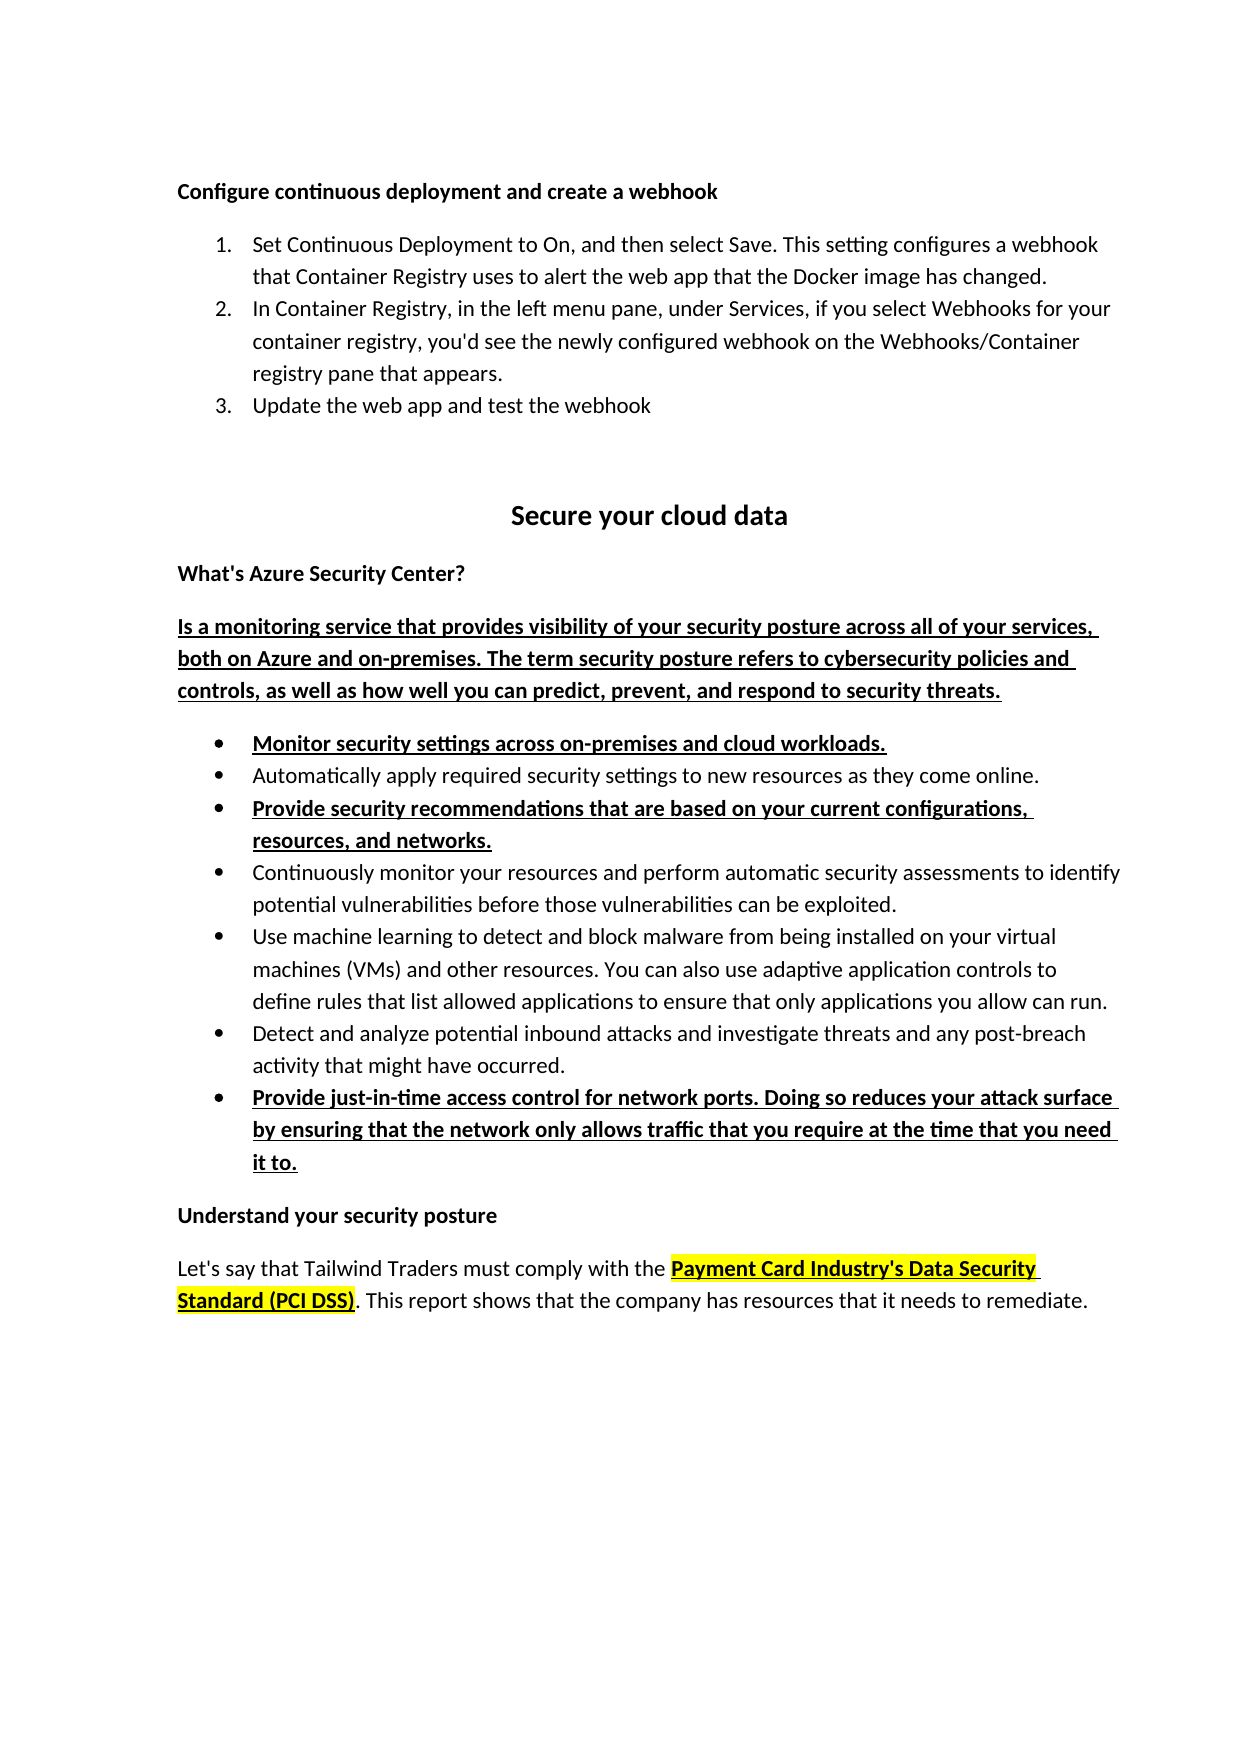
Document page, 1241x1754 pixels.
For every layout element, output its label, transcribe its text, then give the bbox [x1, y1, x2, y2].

list Set Continuous Deployment to On, and then select Save. This setting configures a webhook that Container Registry uses to alert the web app that the Docker image has changed. [215, 230, 1122, 290]
list Use machine learning to detect and block malware from being installed on your virtual machines (VMs) and other resources. You can also use adaptive application controls to define rules that list allowed applications to ensure that only applications you allow can run. [215, 922, 1122, 1015]
text Understand your security posture [177, 1201, 1122, 1229]
text Configure continuous deployment and create a webhook [177, 177, 1122, 205]
list Detect and analyze potential inbound attacks and investigate threats and any post-breach activity that might have occurred. [215, 1019, 1122, 1079]
text What's Azure Security Center? [177, 559, 1122, 587]
list Update the web app and test the webhook [215, 391, 1122, 419]
list Continuously monitor your resources and perform automatic security assessments to identify potential vulnerabilities before those vulnerabilities can be exploited. [215, 858, 1122, 918]
list In Container Registry, in the left menu pane, under Services, if you select Webhooks for your container registry, you'd see the newly configured webhook on the Webhooks/Container registry pane that appears. [215, 294, 1122, 387]
text Is a monitoring service that provides visibility of your security posture across all of your services, both on Azure and on-premises. The term security posture refers to cybersecurity policies and controls, as well as how well you can predict, prevent, and respond to security threats. [177, 612, 1122, 704]
list Provide security recommendations that are based on your current configurations, resources, and networks. [215, 794, 1122, 854]
list Monitor security settings across on-premises and cloud workloads. [215, 729, 1122, 757]
text Secure your cloud data [177, 497, 1122, 533]
list Provide just-in-time access control for network ports. Doing so reduces your attack surface by ensuring that the network only allows traffic that you require at the time that you need it to. [215, 1083, 1122, 1176]
list Automatically apply required security settings to new resources as they come online. [215, 762, 1122, 789]
text Let's say that Tailwind Traders must comply with the Payment Card Industry's Data Security Standard (PCI DSS). This report shows that the company has resources that it needs to remediate. [177, 1254, 1122, 1314]
